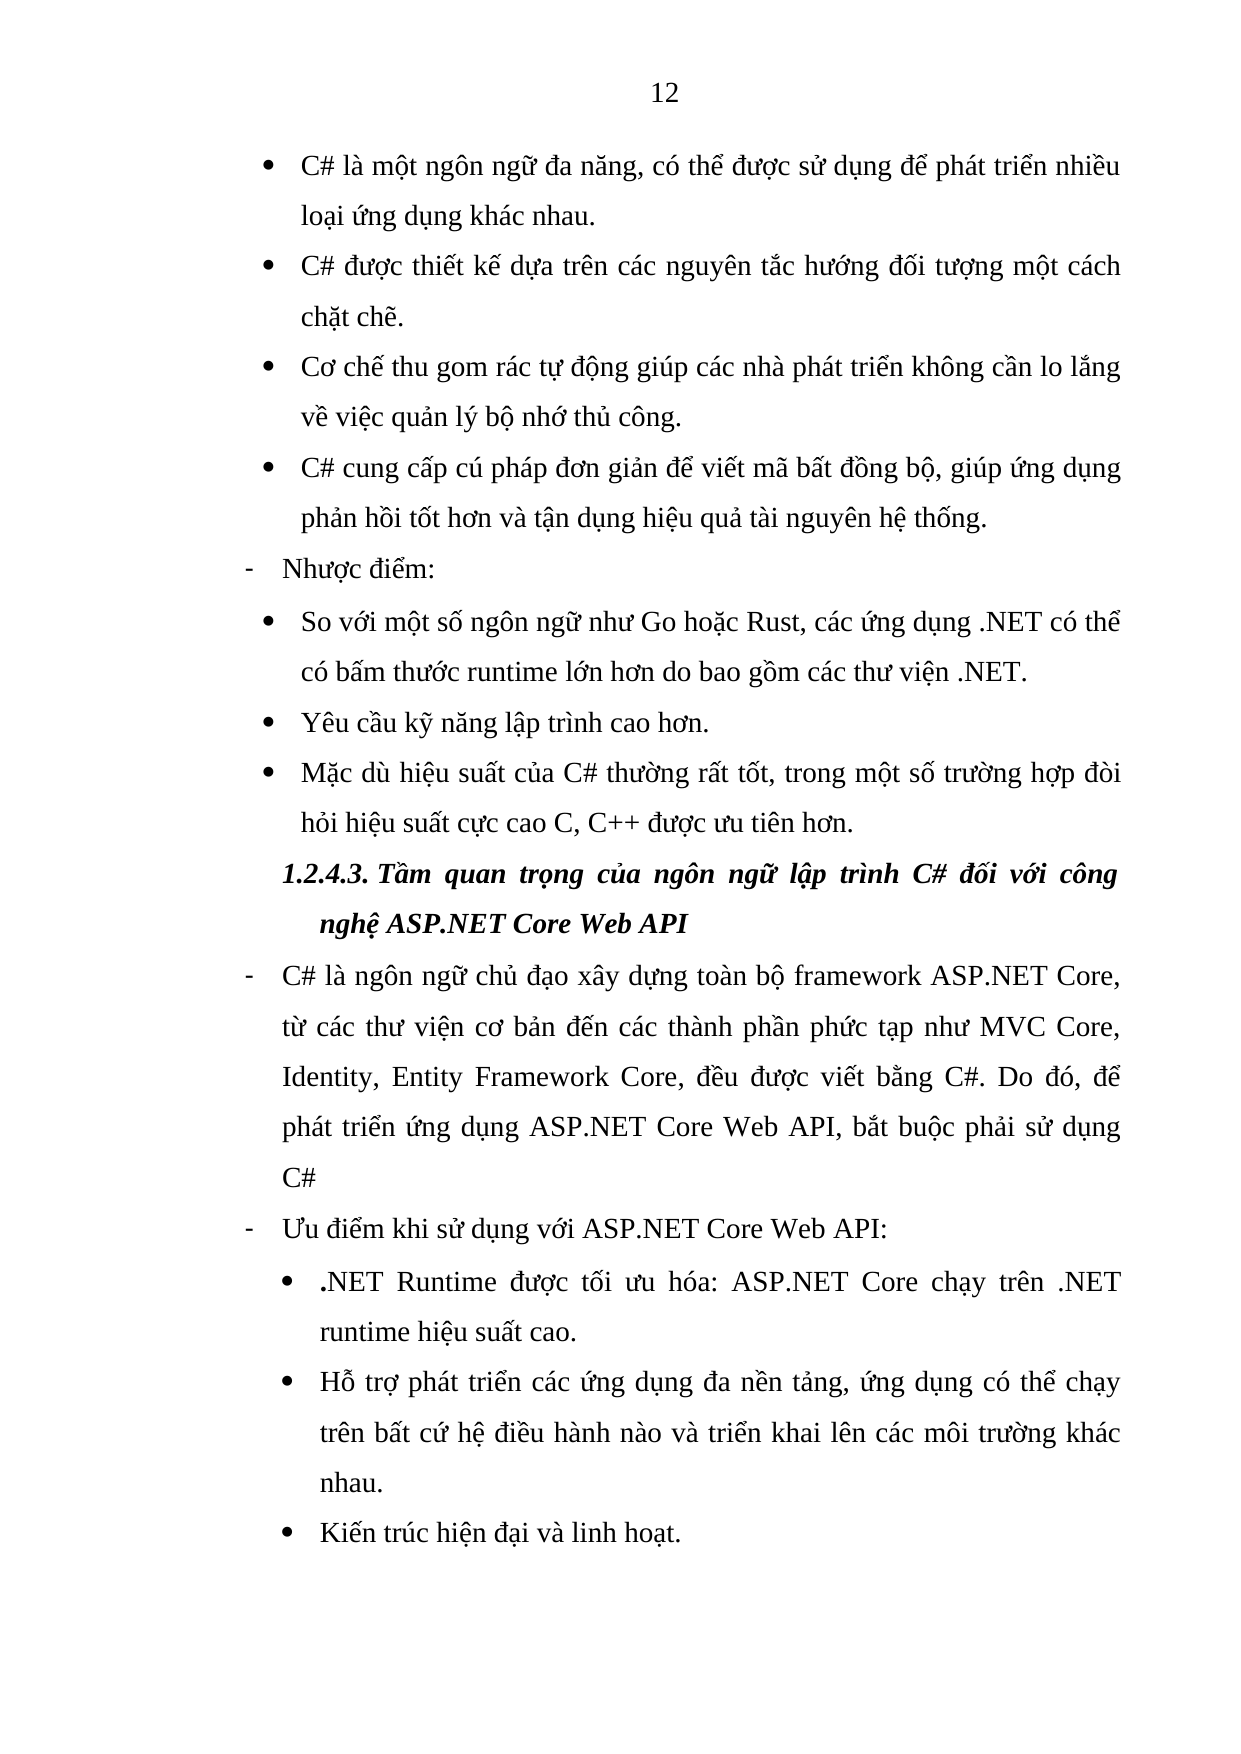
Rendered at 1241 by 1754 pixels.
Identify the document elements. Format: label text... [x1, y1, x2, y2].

text Tầm quan trọng của ngôn ngữ lập trình C# đối với công nghệ ASP.NET Core Web API [282, 856, 1122, 940]
list Nhược điểm: [244, 551, 1122, 586]
list C# cung cấp cú pháp đơn giản để viết mã bất đồng bộ, giúp ứng dụng phản hồi tốt hơn và tận dụng hiệu quả tài nguyên hệ thống. [263, 450, 1122, 534]
list So với một số ngôn ngữ như Go hoặc Rust, các ứng dụng .NET có thể có bấm thước runtime lớn hơn do bao gồm các thư viện .NET. [263, 604, 1122, 688]
list C# là ngôn ngữ chủ đạo xây dựng toàn bộ framework ASP.NET Core, từ các thư viện cơ bản đến các thành phần phức tạp như MVC Core, Identity, Entity Framework Core, đều được viết bằng C#. Do đó, để phát triển ứng dụng ASP.NET Core Web API, bắt buộc phải sử dụng C# [244, 957, 1122, 1193]
list Mặc dù hiệu suất của C# thường rất tốt, trong một số trường hợp đòi hỏi hiệu suất cực cao C, C++ được ưu tiên hơn. [263, 755, 1122, 839]
list C# được thiết kế dựa trên các nguyên tắc hướng đối tượng một cách chặt chẽ. [263, 248, 1122, 332]
list Ưu điểm khi sử dụng với ASP.NET Core Web API: [244, 1210, 1122, 1246]
list Yêu cầu kỹ năng lập trình cao hơn. [263, 705, 1122, 738]
list Cơ chế thu gom rác tự động giúp các nhà phát triển không cần lo lắng về việc quản lý bộ nhớ thủ công. [263, 349, 1122, 433]
list Kiến trúc hiện đại và linh hoạt. [282, 1515, 1122, 1549]
list Hỗ trợ phát triển các ứng dụng đa nền tảng, ứng dụng có thể chạy trên bất cứ hệ điều hành nào và triển khai lên các môi trường khác nhau. [282, 1364, 1122, 1499]
list C# là một ngôn ngữ đa năng, có thể được sử dụng để phát triển nhiều loại ứng dụng khác nhau. [263, 148, 1122, 232]
list .NET Runtime được tối ưu hóa: ASP.NET Core chạy trên .NET runtime hiệu suất cao. [282, 1264, 1122, 1348]
